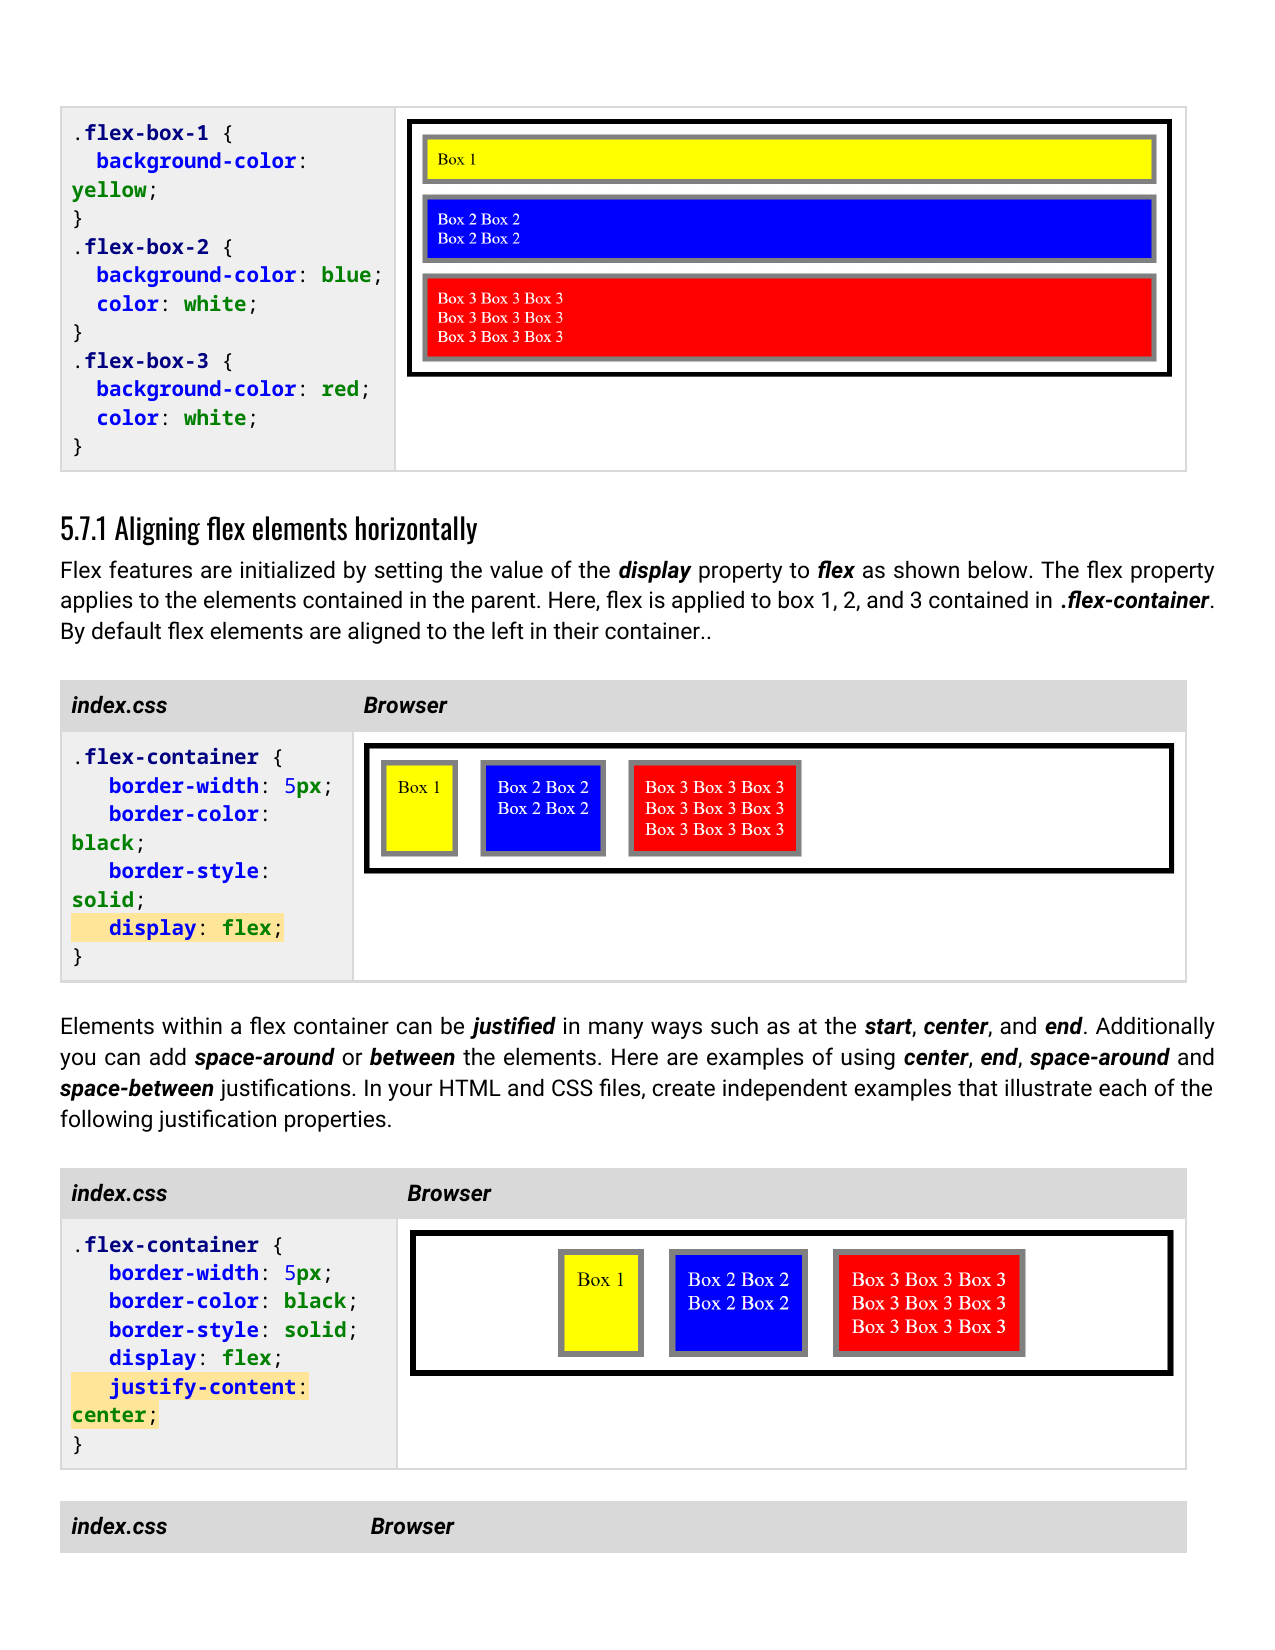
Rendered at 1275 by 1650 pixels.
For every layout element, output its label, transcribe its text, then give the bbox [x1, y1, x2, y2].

picture [405, 118, 1174, 377]
table_cell [398, 1219, 1185, 1468]
picture [363, 742, 1175, 874]
table_header index.css [62, 1503, 359, 1550]
text Elements within a flex container can be justified in many ways such as at the start, center, and end. Additionally you can add space-around or between the elements. Here are examples of using center, end, space-around and space-between justifications. In your HTML and CSS files, create independent examples that illustrate each of the following justification properties. [60, 1013, 1215, 1133]
table_header Browser [354, 682, 1185, 730]
table_header index.css [62, 682, 352, 730]
table_cell [396, 108, 1185, 470]
table_header Browser [361, 1503, 1185, 1550]
table_header index.css [62, 1170, 396, 1217]
text Flex features are initialized by setting the value of the display property to flex as shown below. The flex property applies to the elements contained in the parent. Here, flex is applied to box 1, 2, and 3 contained in .flex-container. By default flex elements are aligned to the left in their container.. [60, 557, 1215, 645]
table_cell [62, 108, 394, 470]
picture [407, 1229, 1175, 1378]
subtitle 5.7.1 Aligning flex elements horizontally [60, 505, 1215, 548]
table_cell [354, 732, 1185, 980]
table_header Browser [398, 1170, 1185, 1217]
table_cell .flex-container { border-width: 5px; border-color: black; border-style: solid; display: flex; justify-content: center; } [62, 1219, 396, 1468]
table_cell .flex-container { border-width: 5px; border-color: black; border-style: solid; display: flex; } [62, 732, 352, 980]
